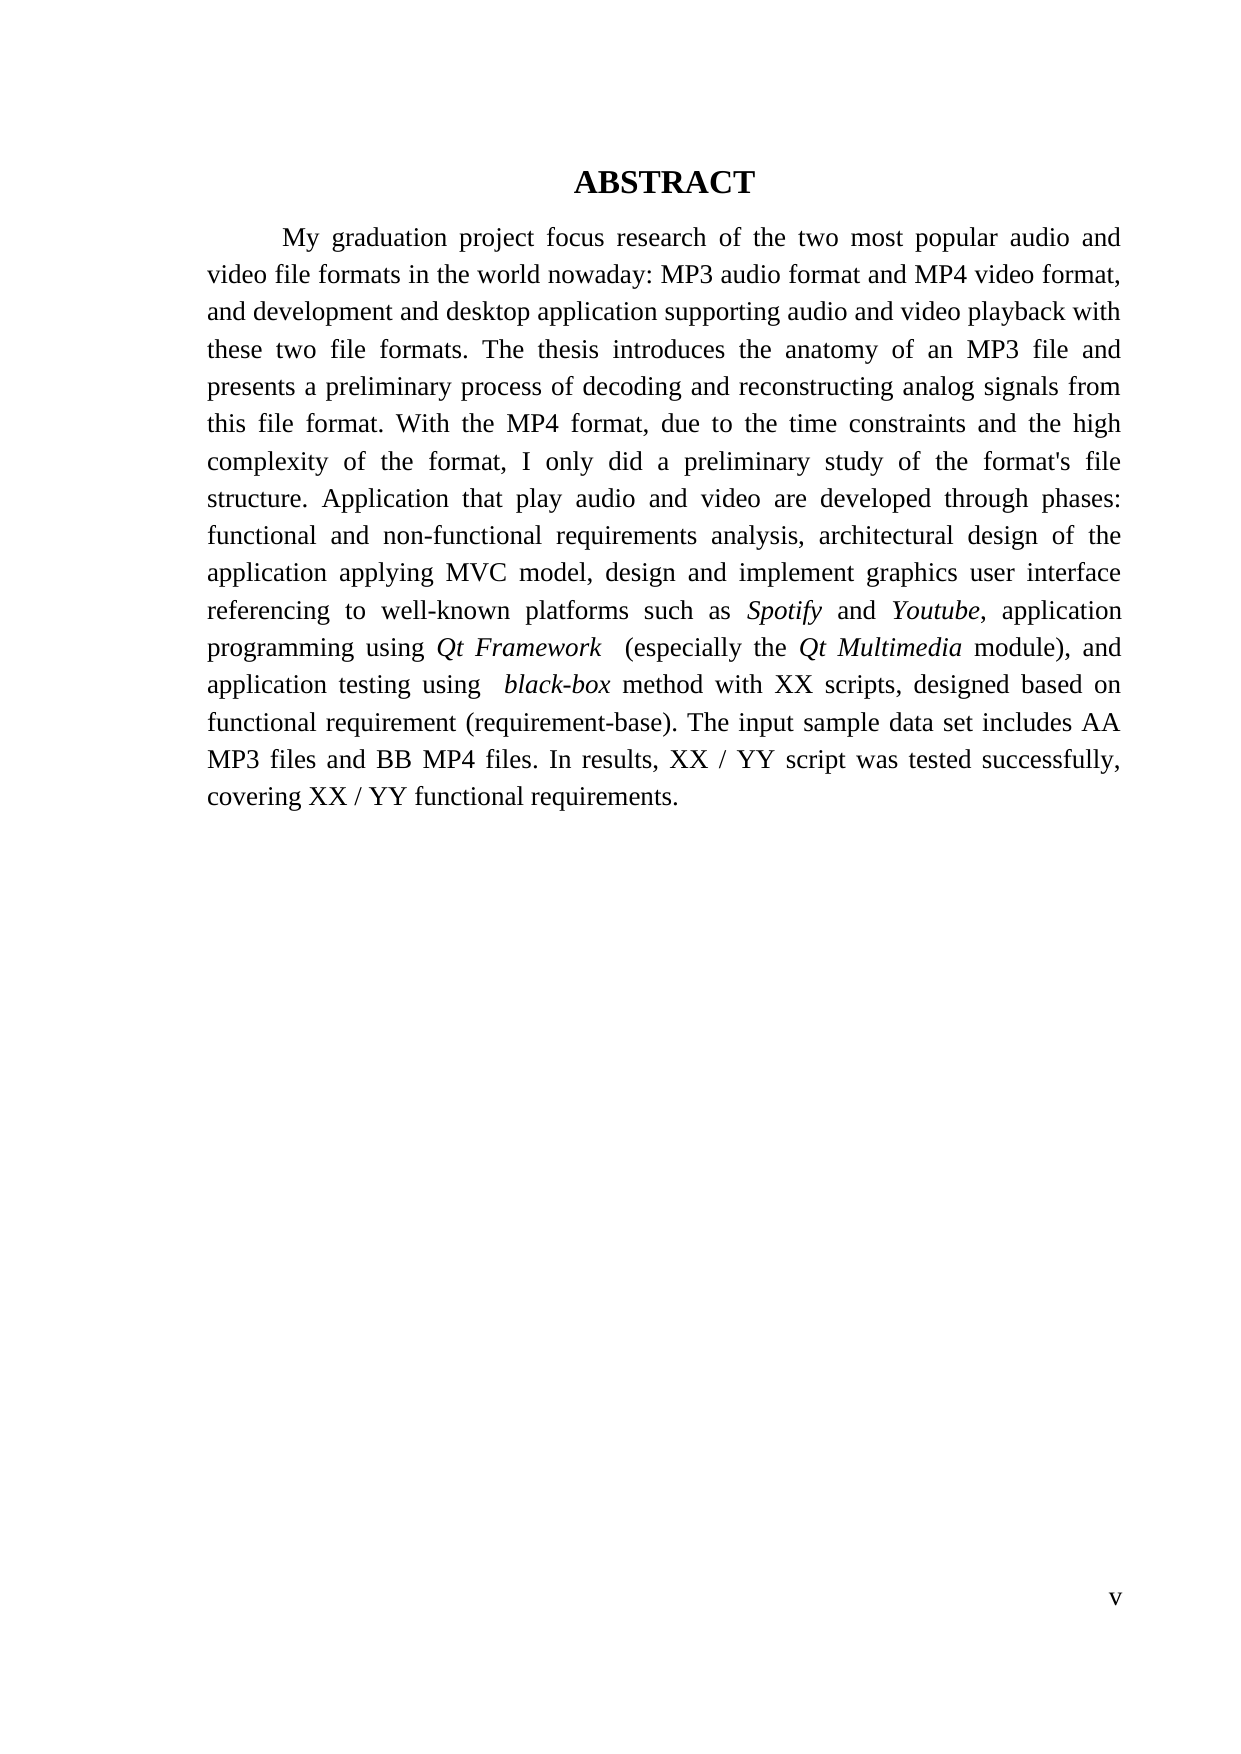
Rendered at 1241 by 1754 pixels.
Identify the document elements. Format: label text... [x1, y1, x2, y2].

text My graduation project focus research of the two most popular audio and video file formats in the world nowaday: MP3 audio format and MP4 video format, and development and desktop application supporting audio and video playback with these two file formats. The thesis introduces the anatomy of an MP3 file and presents a preliminary process of decoding and reconstructing analog signals from this file format. With the MP4 format, due to the time constraints and the high complexity of the format, I only did a preliminary study of the format's file structure. Application that play audio and video are developed through phases: functional and non-functional requirements analysis, architectural design of the application applying MVC model, design and implement graphics user interface referencing to well-known platforms such as Spotify and Youtube, application programming using Qt Framework (especially the Qt Multimedia module), and application testing using black-box method with XX scripts, designed based on functional requirement (requirement-base). The input sample data set includes AA MP3 files and BB MP4 files. In results, XX / YY script was tested successfully, covering XX / YY functional requirements. [207, 221, 1122, 811]
text ABSTRACT [207, 162, 1122, 201]
